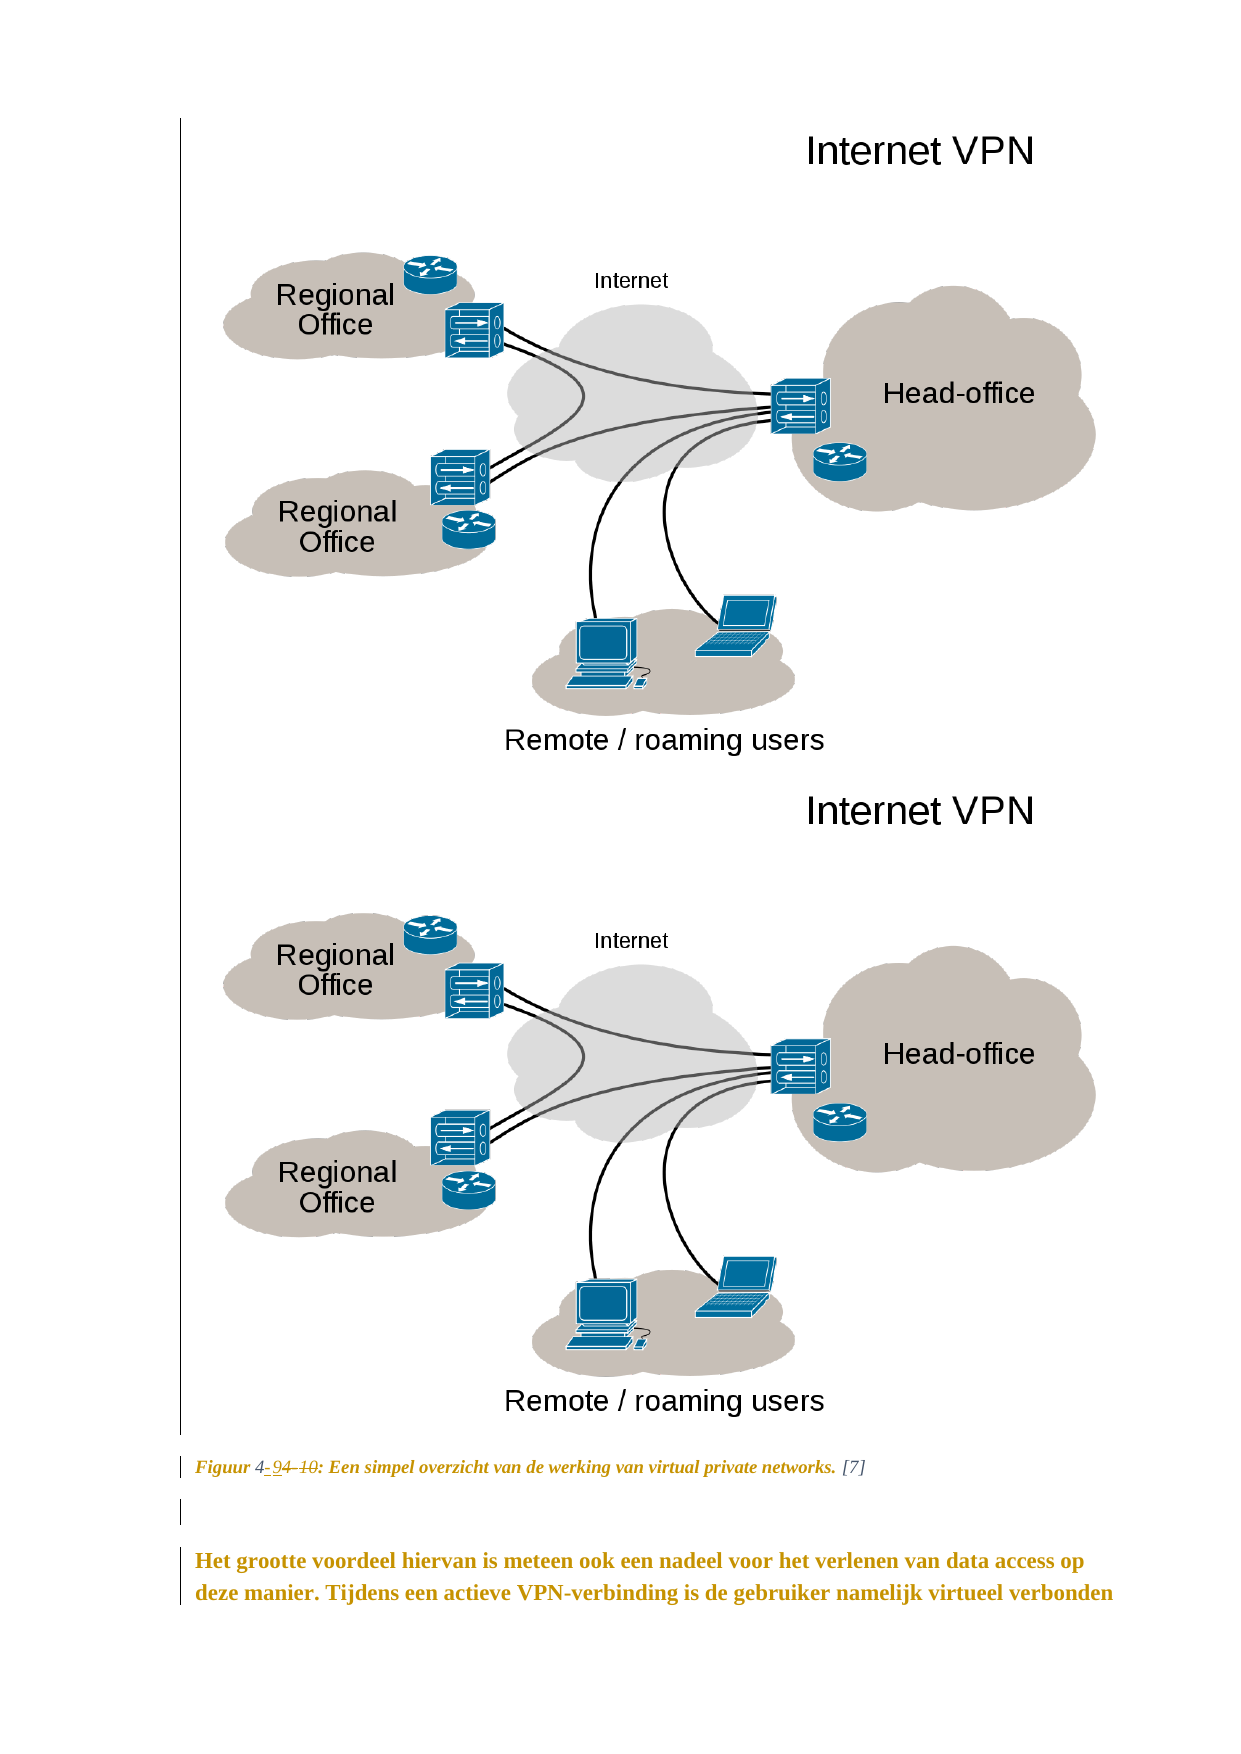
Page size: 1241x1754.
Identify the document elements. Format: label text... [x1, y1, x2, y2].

text Figuur 4: Een simpel overzicht van de werking van virtual private networks. [195, 1456, 1122, 1478]
picture [194, 778, 1123, 1435]
picture [194, 118, 1123, 774]
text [195, 1547, 1122, 1605]
